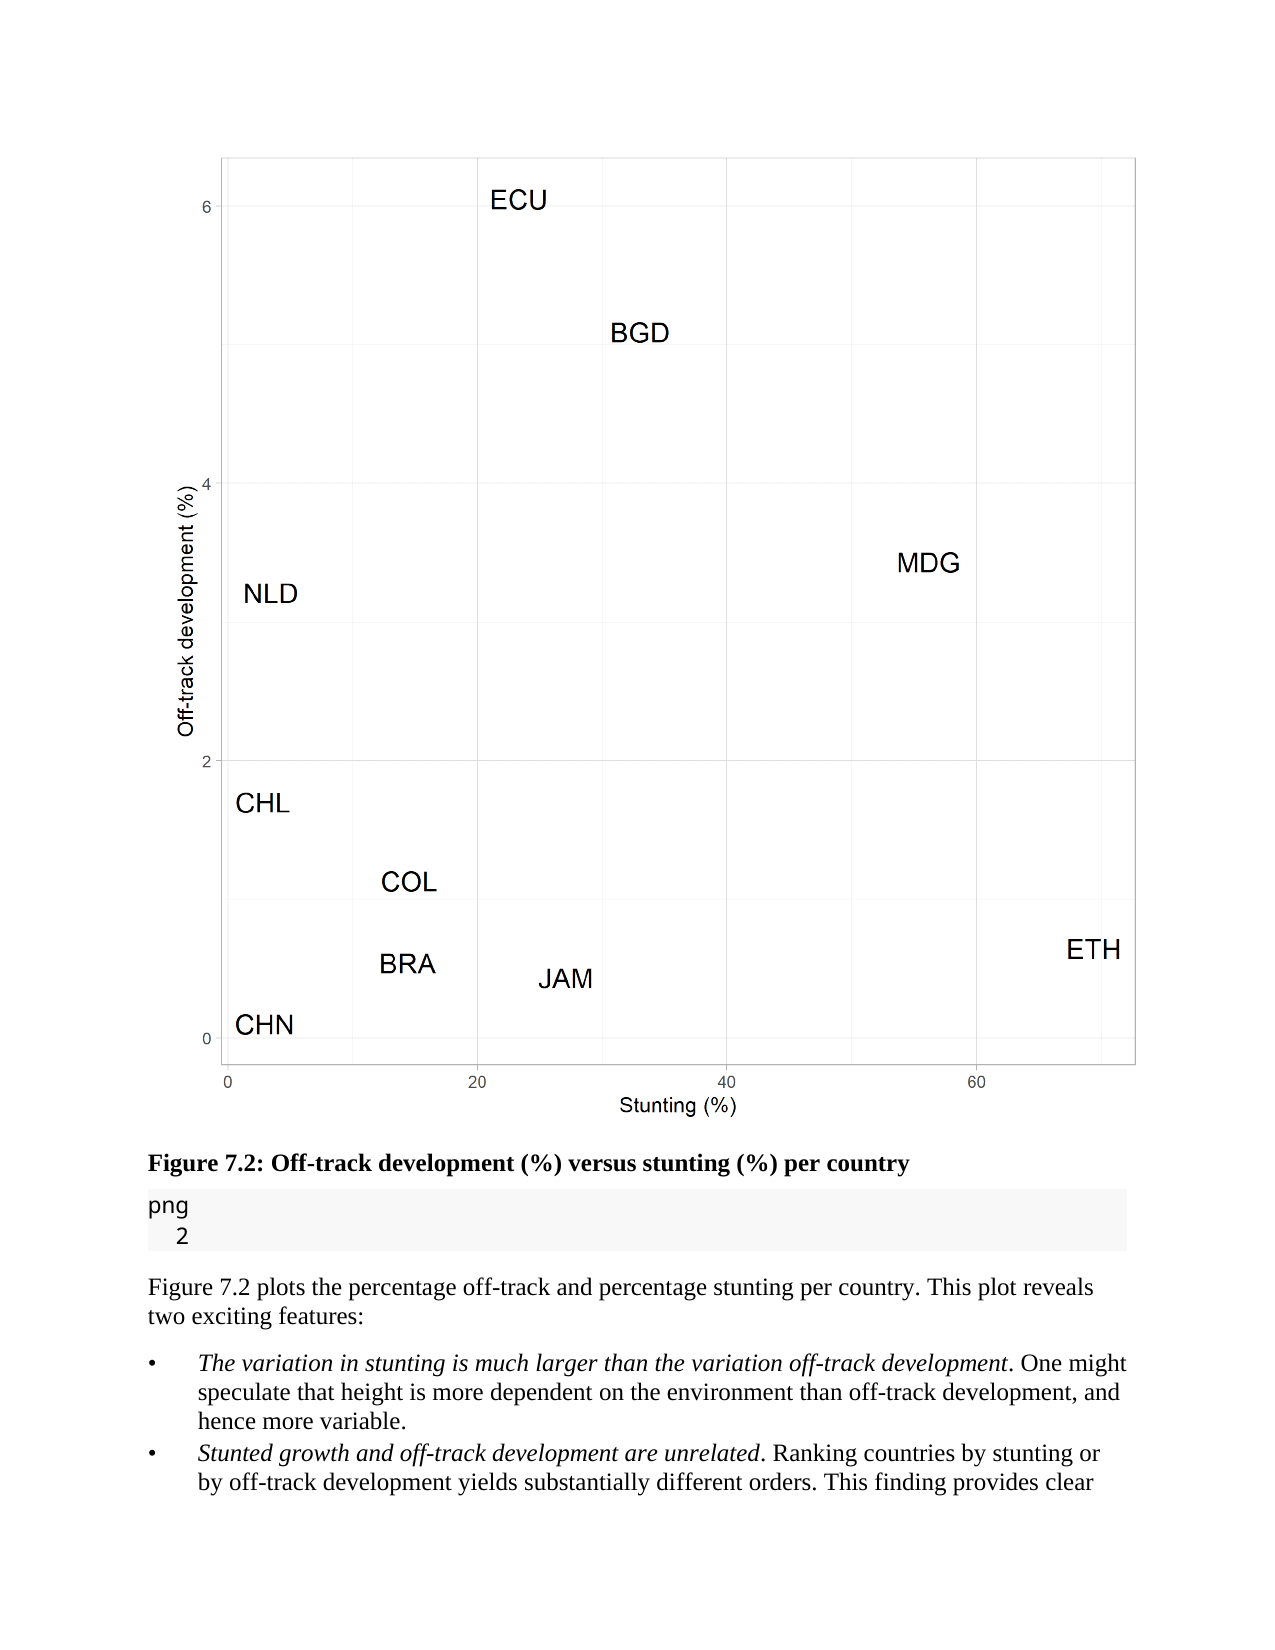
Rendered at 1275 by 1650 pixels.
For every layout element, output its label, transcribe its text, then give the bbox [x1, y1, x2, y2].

text png 2 [148, 1189, 1127, 1251]
text Figure 7.2 plots the percentage off-track and percentage stunting per country. This plot reveals two exciting features: [148, 1272, 1127, 1330]
list The variation in stunting is much larger than the variation off-track development. One might speculate that height is more dependent on the environment than off-track development, and hence more variable. [148, 1348, 1127, 1435]
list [148, 1438, 1127, 1496]
text Figure 7.2: Off-track development (%) versus stunting (%) per country [148, 1148, 1127, 1176]
picture [166, 147, 1146, 1127]
